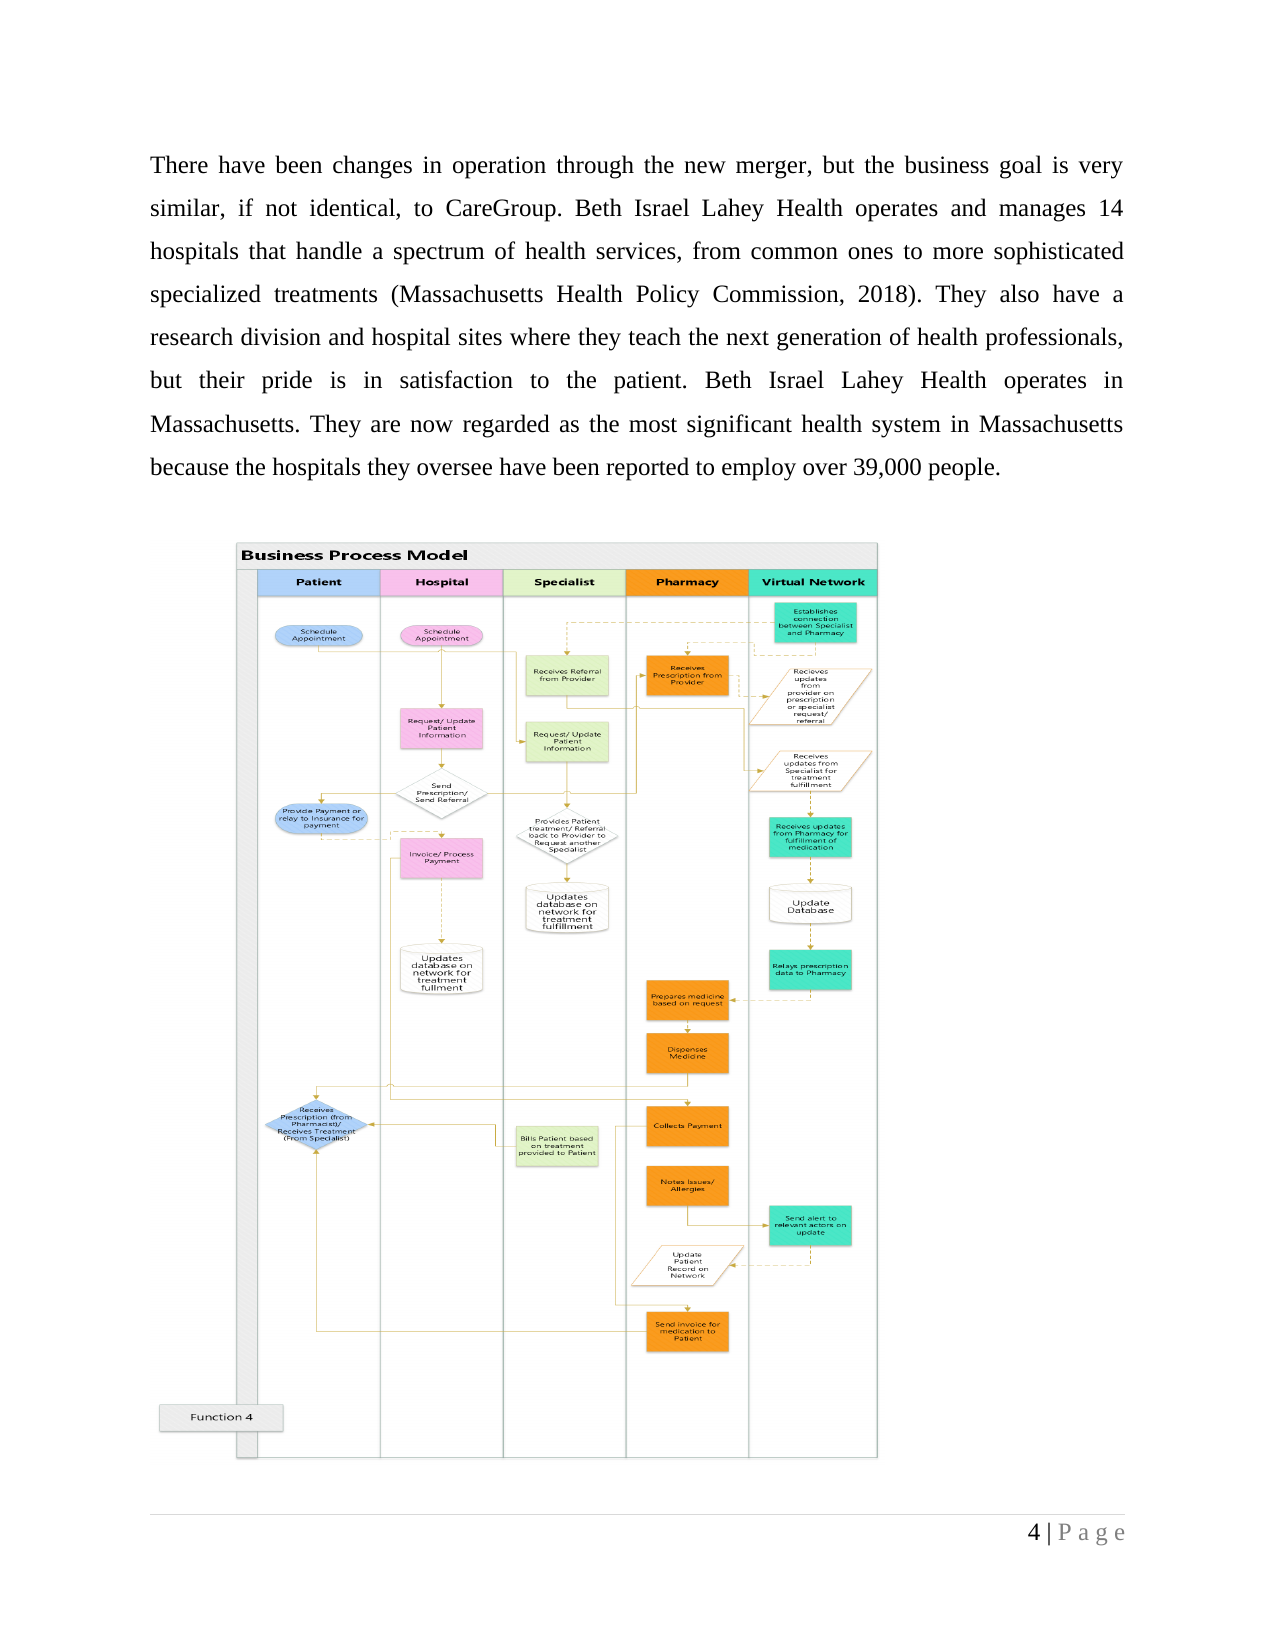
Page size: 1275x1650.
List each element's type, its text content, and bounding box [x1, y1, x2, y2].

picture [150, 538, 886, 1465]
text There have been changes in operation through the new merger, but the business goal is very similar, if not identical, to CareGroup. Beth Israel Lahey Health operates and manages 14 hospitals that handle a spectrum of health services, from common ones to more sophisticated specialized treatments (Massachusetts Health Policy Commission, 2018). They also have a research division and hospital sites where they teach the next generation of health professionals, but their pride is in satisfaction to the patient. Beth Israel Lahey Health operates in Massachusetts. They are now regarded as the most significant health system in Massachusetts because the hospitals they oversee have been reported to employ over 39,000 people. [150, 150, 1125, 481]
